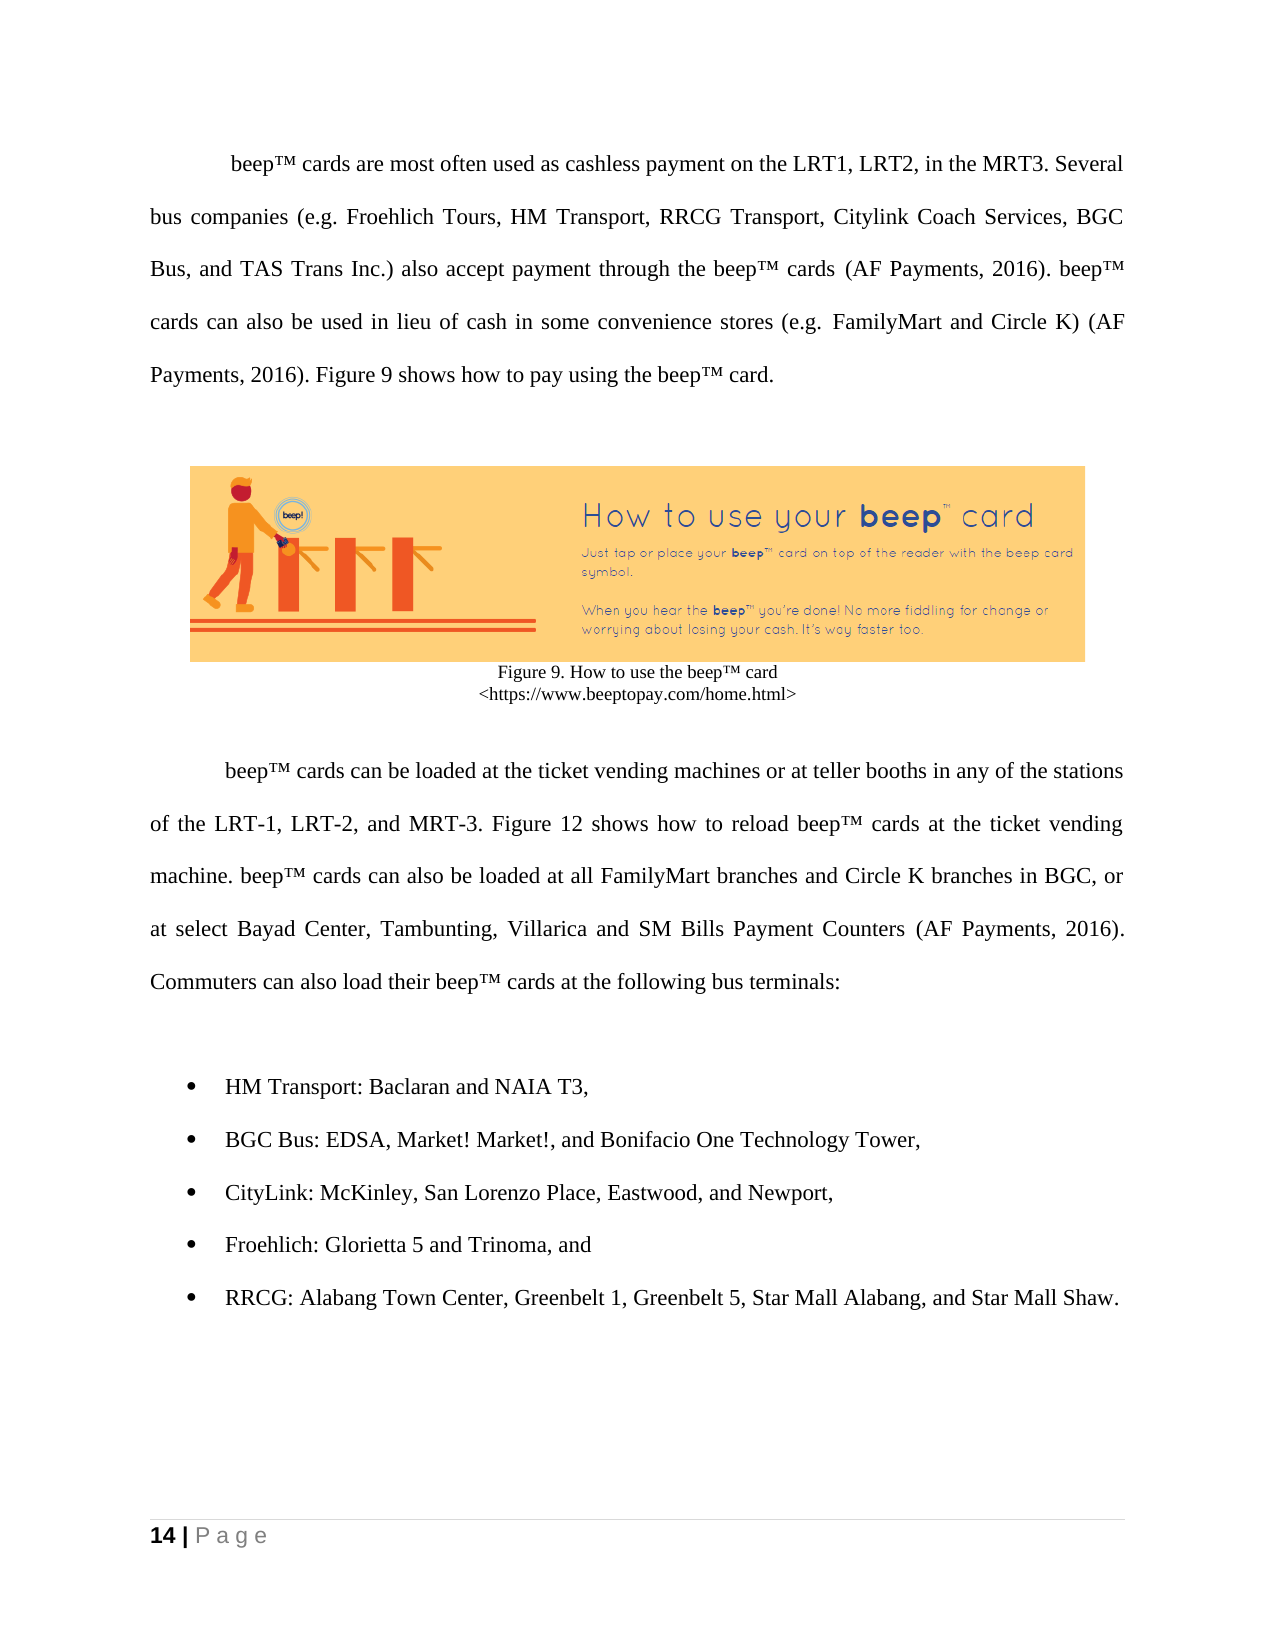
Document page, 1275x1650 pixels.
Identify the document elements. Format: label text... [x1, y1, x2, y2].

text beep™ cards can be loaded at the ticket vending machines or at teller booths in any of the stations of the LRT-1, LRT-2, and MRT-3. Figure 12 shows how to reload beep™ cards at the ticket vending machine. beep™ cards can also be loaded at all FamilyMart branches and Circle K branches in BGC, or at select Bayad Center, Tambunting, Villarica and SM Bills Payment Counters . Commuters can also load their beep™ cards at the following bus terminals: [150, 757, 1125, 994]
list HM Transport: Baclaran and NAIA T3, [187, 1073, 1125, 1100]
text Figure 9. How to use the beep™ card [150, 661, 1125, 683]
list Froehlich: Glorietta 5 and Trinoma, and [187, 1231, 1125, 1258]
list RRCG: Alabang Town Center, Greenbelt 1, Greenbelt 5, Star Mall Alabang, and Star Mall Shaw. [187, 1284, 1125, 1311]
text <https://www.beeptopay.com/home.html> [150, 683, 1125, 704]
picture [190, 466, 1086, 662]
list CityLink: McKinley, San Lorenzo Place, Eastwood, and Newport, [187, 1179, 1125, 1205]
text beep™ cards are most often used as cashless payment on the LRT1, LRT2, in the MRT3. Several bus companies (e.g. Froehlich Tours, HM Transport, RRCG Transport, Citylink Coach Services, BGC Bus, and TAS Trans Inc.) also accept payment through the beep™ cards . beep™ cards can also be used in lieu of cash in some convenience stores (e.g. FamilyMart and Circle K) . Figure 9 shows how to pay using the beep™ card. [150, 150, 1125, 387]
list BGC Bus: EDSA, Market! Market!, and Bonifacio One Technology Tower, [187, 1126, 1125, 1152]
